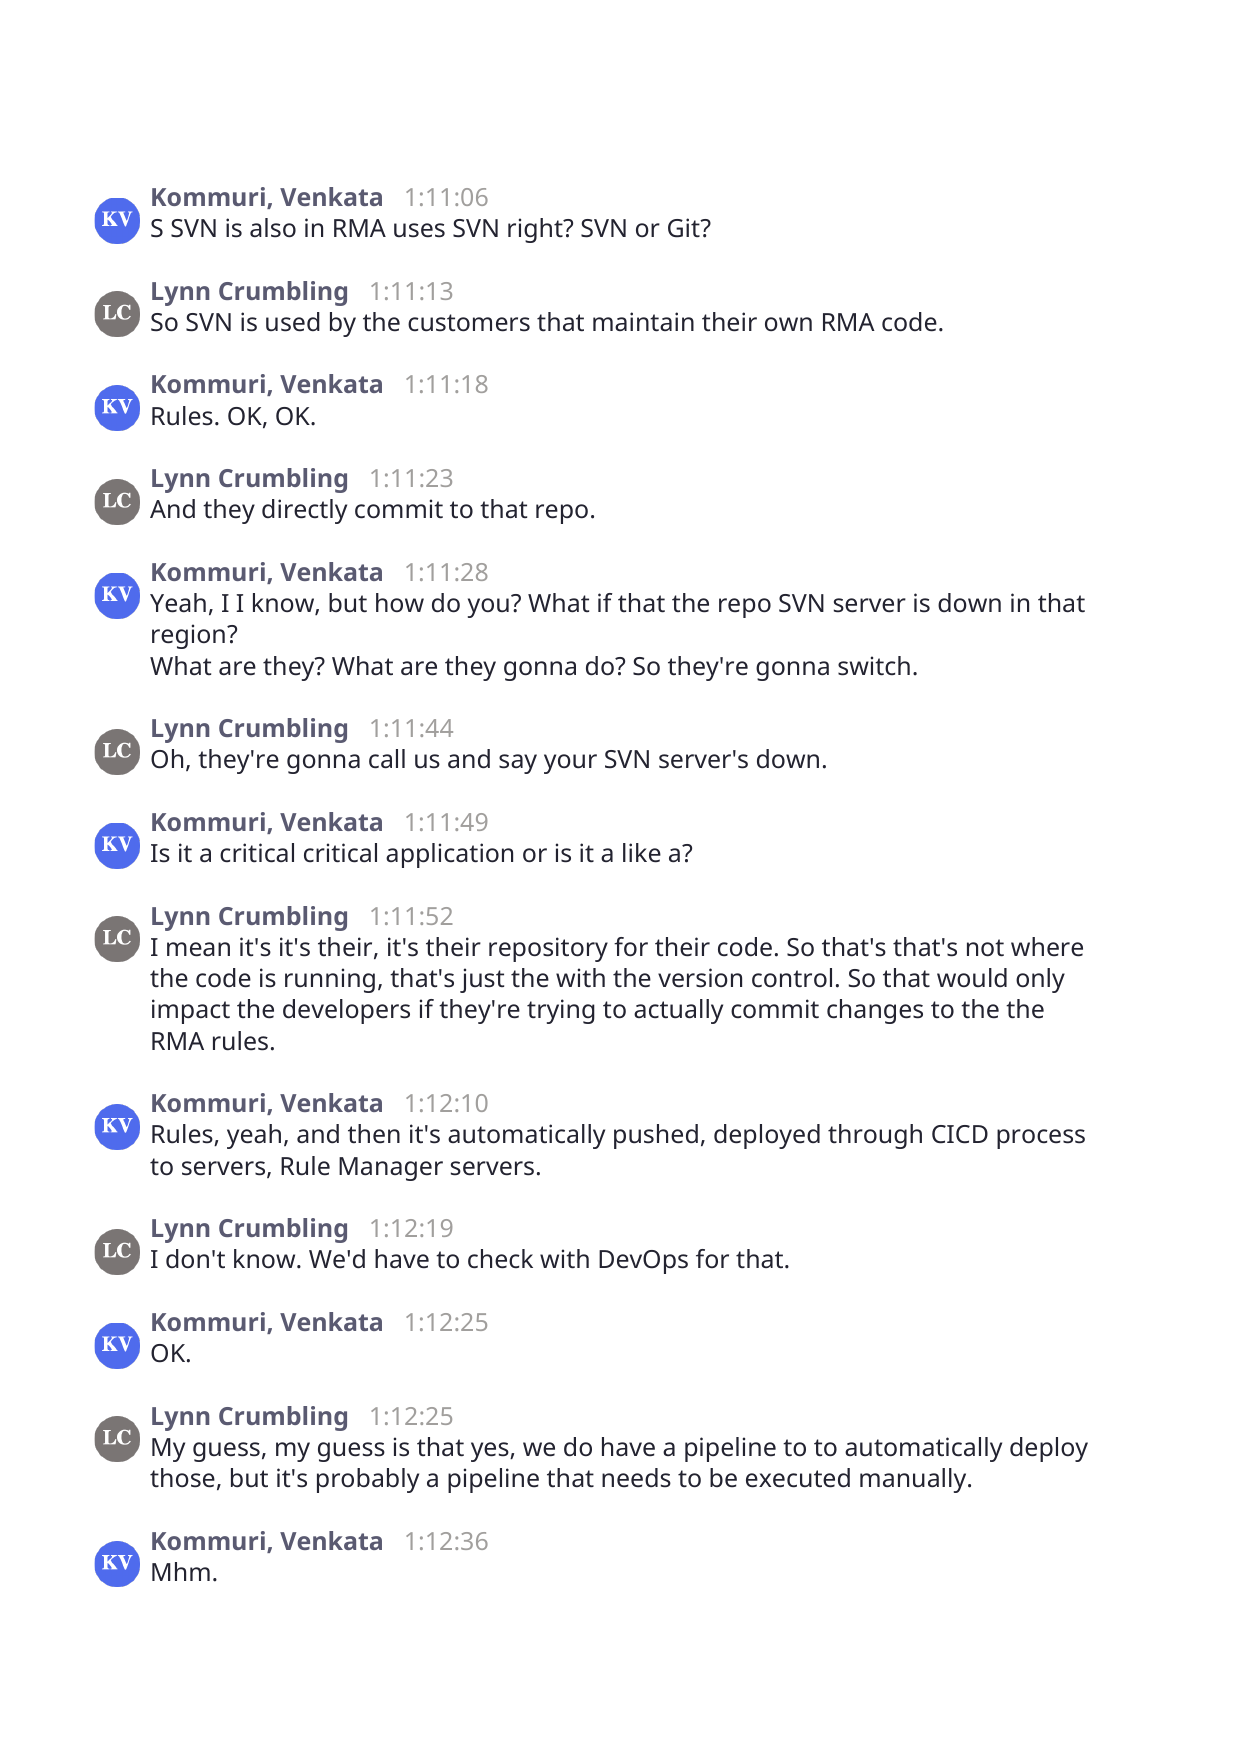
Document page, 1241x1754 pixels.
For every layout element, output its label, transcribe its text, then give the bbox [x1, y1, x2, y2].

text Lynn Crumbling 1:11:52 I mean it's it's their, it's their repository for their code. So that's that's not where the code is running, that's just the with the version control. So that would only impact the developers if they're trying to actually commit changes to the the RMA rules. [150, 869, 1090, 1056]
text Kommuri, Venkata 1:12:10 Rules, yeah, and then it's automatically pushed, deployed through CICD process to servers, Rule Manager servers. [150, 1056, 1090, 1181]
picture [94, 198, 140, 244]
picture [94, 823, 140, 869]
picture [94, 916, 140, 962]
text Kommuri, Venkata 1:11:49 Is it a critical critical application or is it a like a? [150, 775, 1090, 869]
picture [94, 1541, 140, 1587]
picture [94, 479, 140, 525]
text Kommuri, Venkata 1:11:18 Rules. OK, OK. [150, 337, 1090, 431]
text Kommuri, Venkata 1:12:25 OK. [150, 1275, 1090, 1369]
text Kommuri, Venkata 1:11:28 Yeah, I I know, but how do you? What if that the repo SVN server is down in that region? What are they? What are they gonna do? So they're gonna switch. [150, 525, 1090, 681]
picture [94, 1323, 140, 1369]
text Lynn Crumbling 1:11:44 Oh, they're gonna call us and say your SVN server's down. [150, 681, 1090, 775]
picture [94, 729, 140, 775]
picture [94, 385, 140, 431]
text Lynn Crumbling 1:12:19 I don't know. We'd have to check with DevOps for that. [150, 1181, 1090, 1275]
picture [94, 573, 140, 619]
text Lynn Crumbling 1:11:13 So SVN is used by the customers that maintain their own RMA code. [150, 244, 1090, 337]
text Kommuri, Venkata 1:12:36 Mhm. [150, 1494, 1090, 1587]
picture [94, 1416, 140, 1462]
text Lynn Crumbling 1:11:23 And they directly commit to that repo. [150, 431, 1090, 525]
text Lynn Crumbling 1:12:25 My guess, my guess is that yes, we do have a pipeline to to automatically deploy those, but it's probably a pipeline that needs to be executed manually. [150, 1369, 1090, 1494]
picture [94, 291, 140, 337]
text Kommuri, Venkata 1:11:06 S SVN is also in RMA uses SVN right? SVN or Git? [150, 150, 1090, 244]
picture [94, 1104, 140, 1150]
picture [94, 1229, 140, 1275]
